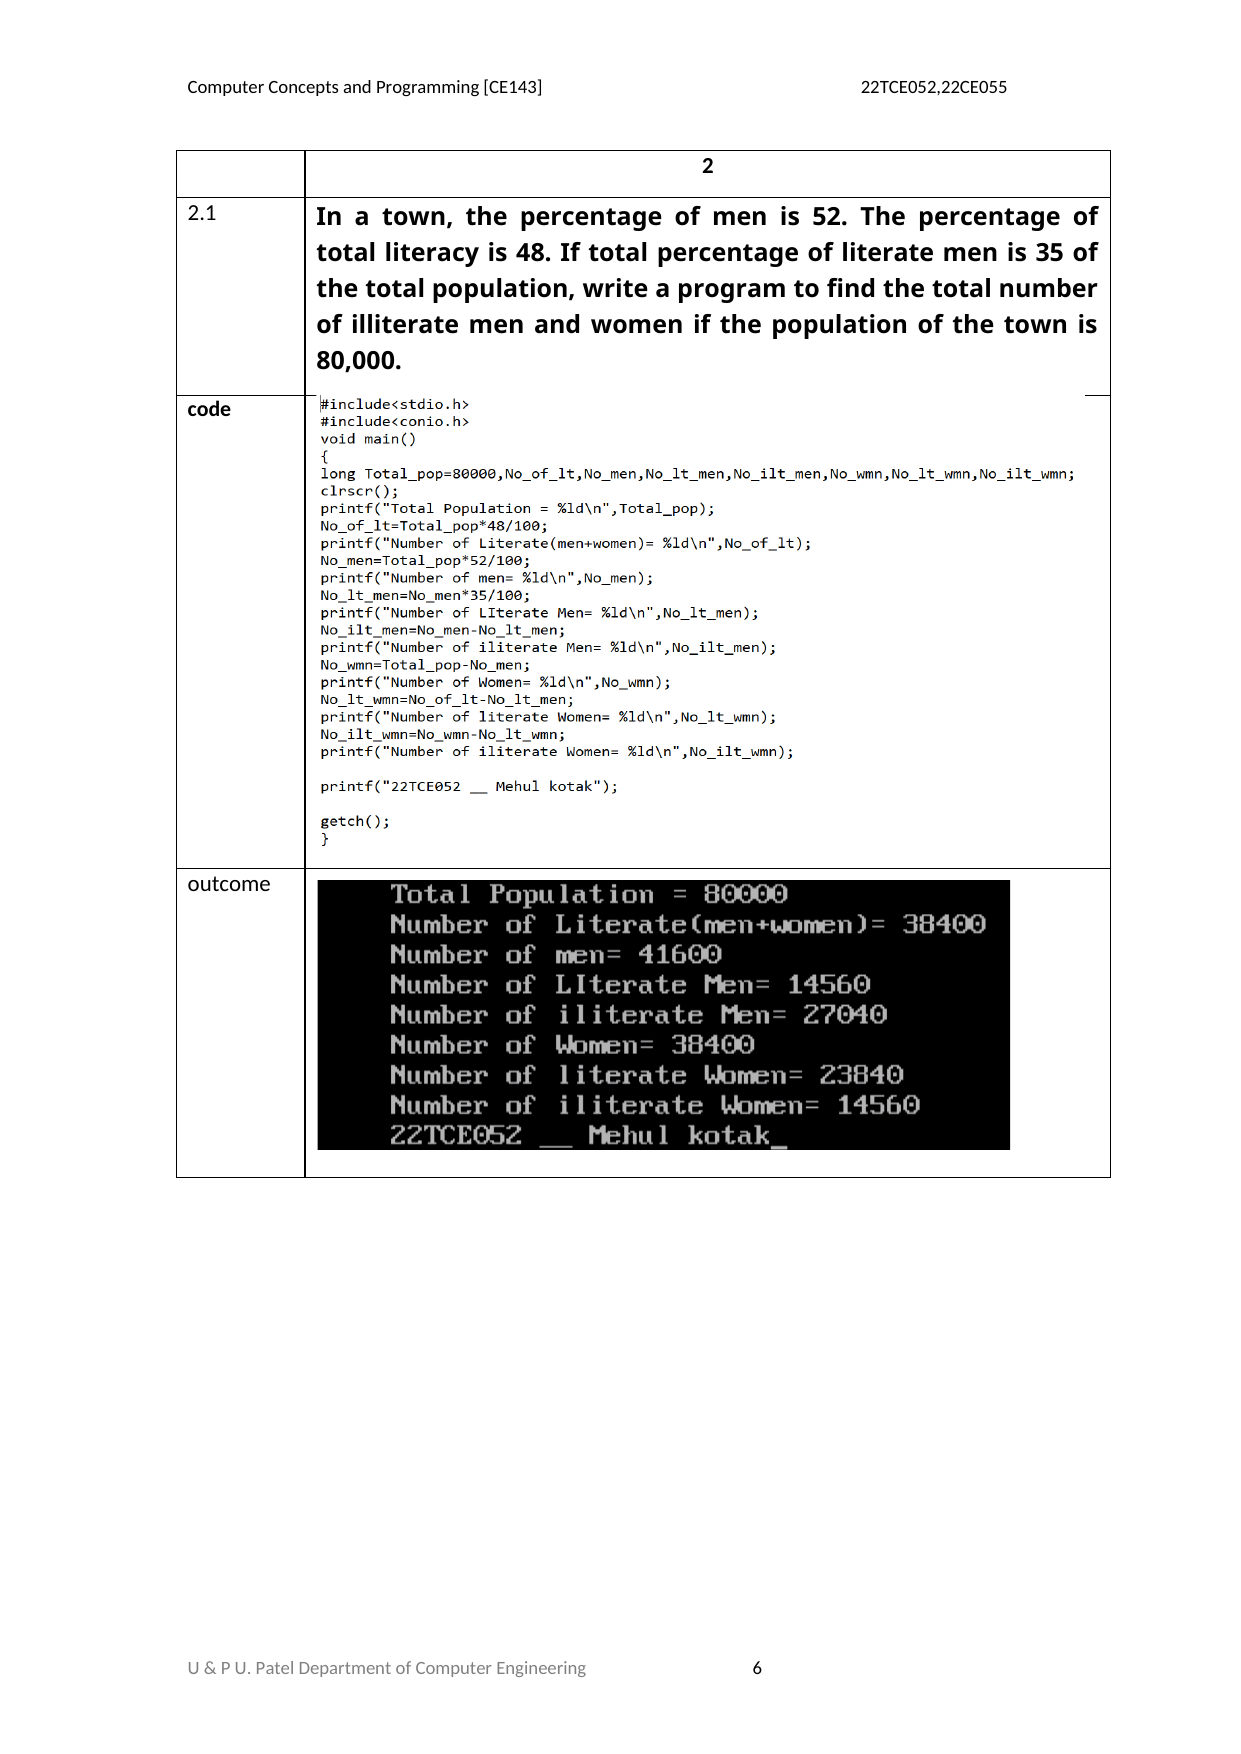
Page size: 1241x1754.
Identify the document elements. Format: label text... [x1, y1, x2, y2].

table_cell outcome [177, 869, 304, 1177]
picture [317, 880, 1011, 1150]
table_cell [306, 869, 1110, 1177]
table_cell [306, 396, 1110, 868]
table_cell In a town, the percentage of men is 52. The percentage of total literacy is 48. If total percentage of literate men is 35 of the total population, write a program to find the total number of illiterate men and women if the population of the town is 80,000. [306, 198, 1110, 394]
table_cell [177, 151, 304, 197]
table_cell 2 [306, 151, 1110, 197]
table_cell code [177, 396, 304, 868]
table_cell 2.1 [177, 198, 304, 394]
picture [316, 395, 1085, 851]
